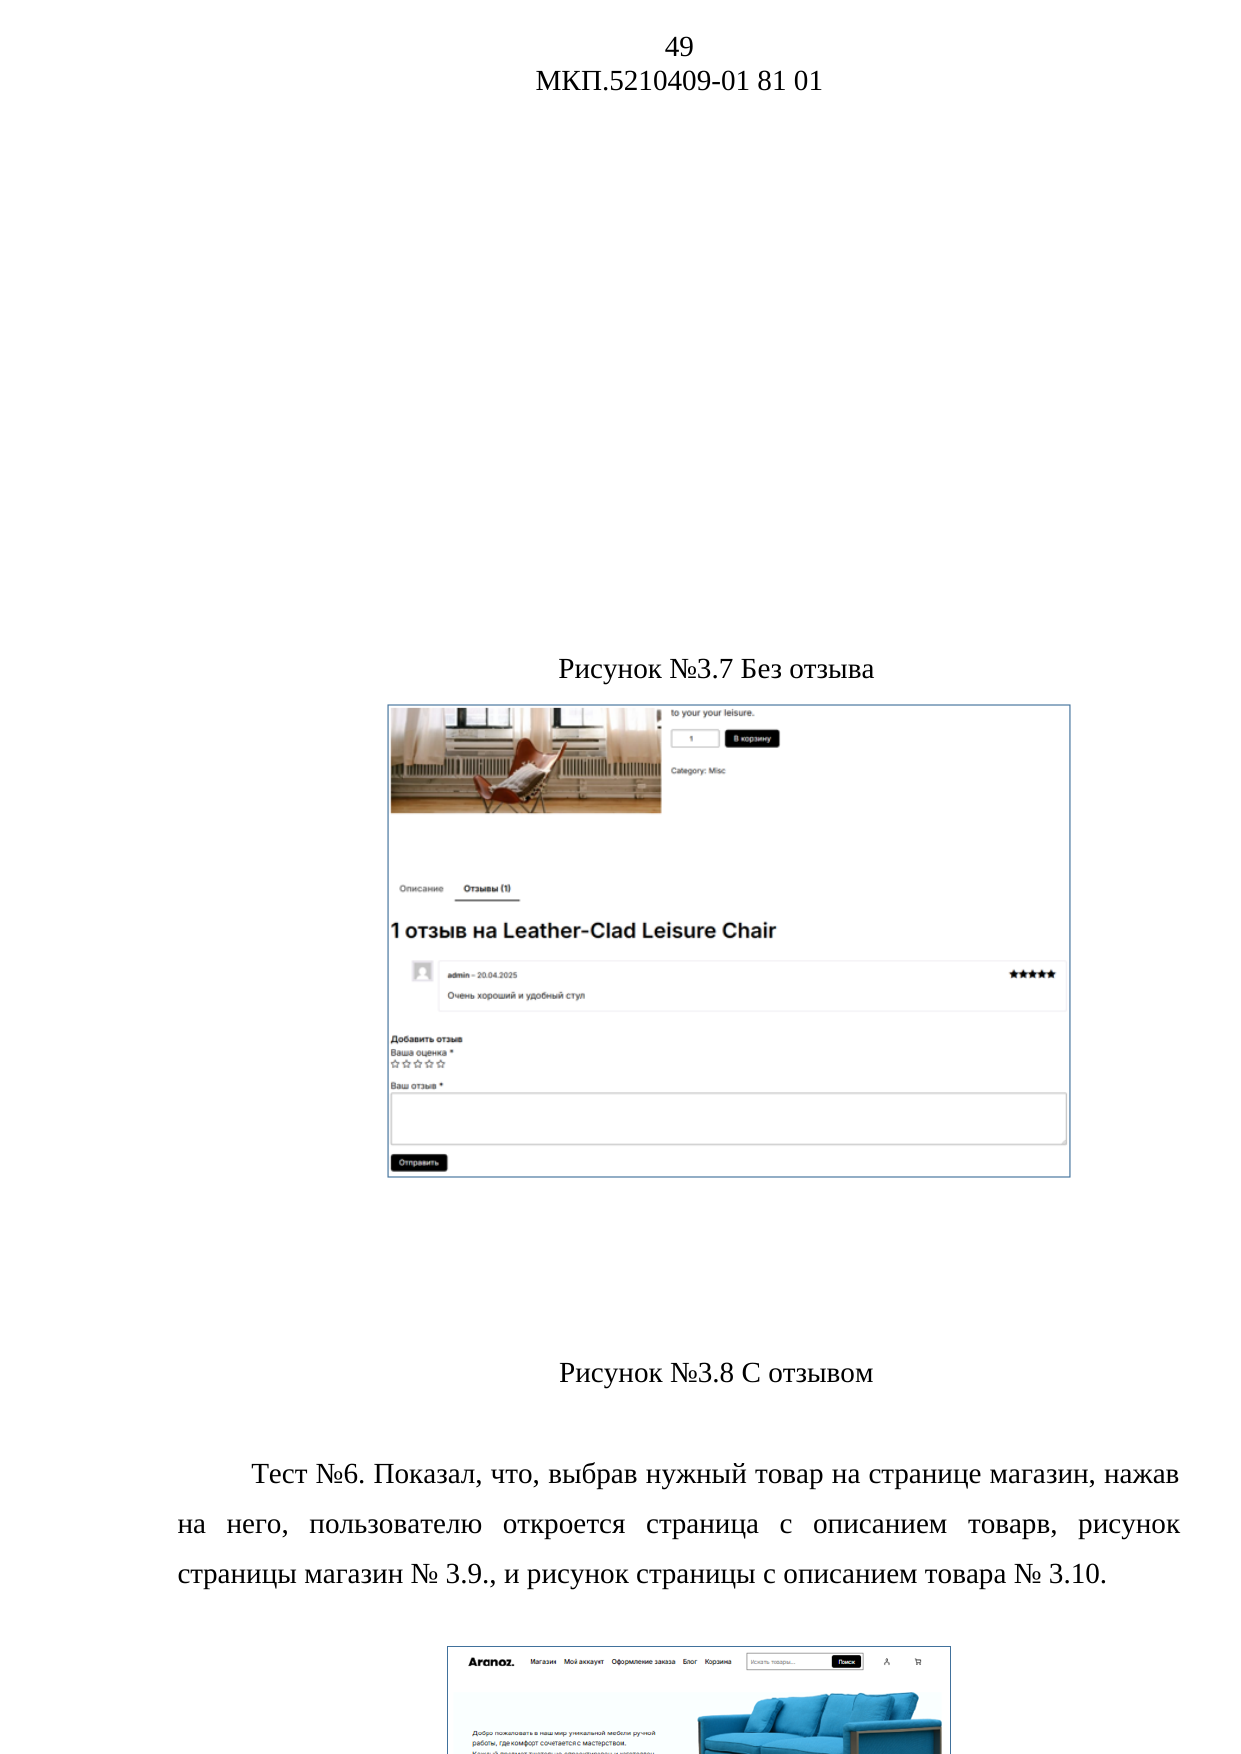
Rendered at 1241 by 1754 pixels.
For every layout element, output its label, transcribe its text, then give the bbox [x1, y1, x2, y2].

picture [385, 702, 1073, 1180]
text Рисунок №3.7 Без отзыва [177, 651, 1181, 684]
text Рисунок №3.8 С отзывом [177, 1355, 1181, 1389]
picture [444, 1643, 953, 1754]
text Тест №6. Показал, что, выбрав нужный товар на странице магазин, нажав на него, пользователю откроется страница с описанием товарв, рисунок страницы магазин № 3.9., и рисунок страницы с описанием товара № 3.10. [177, 1456, 1181, 1590]
